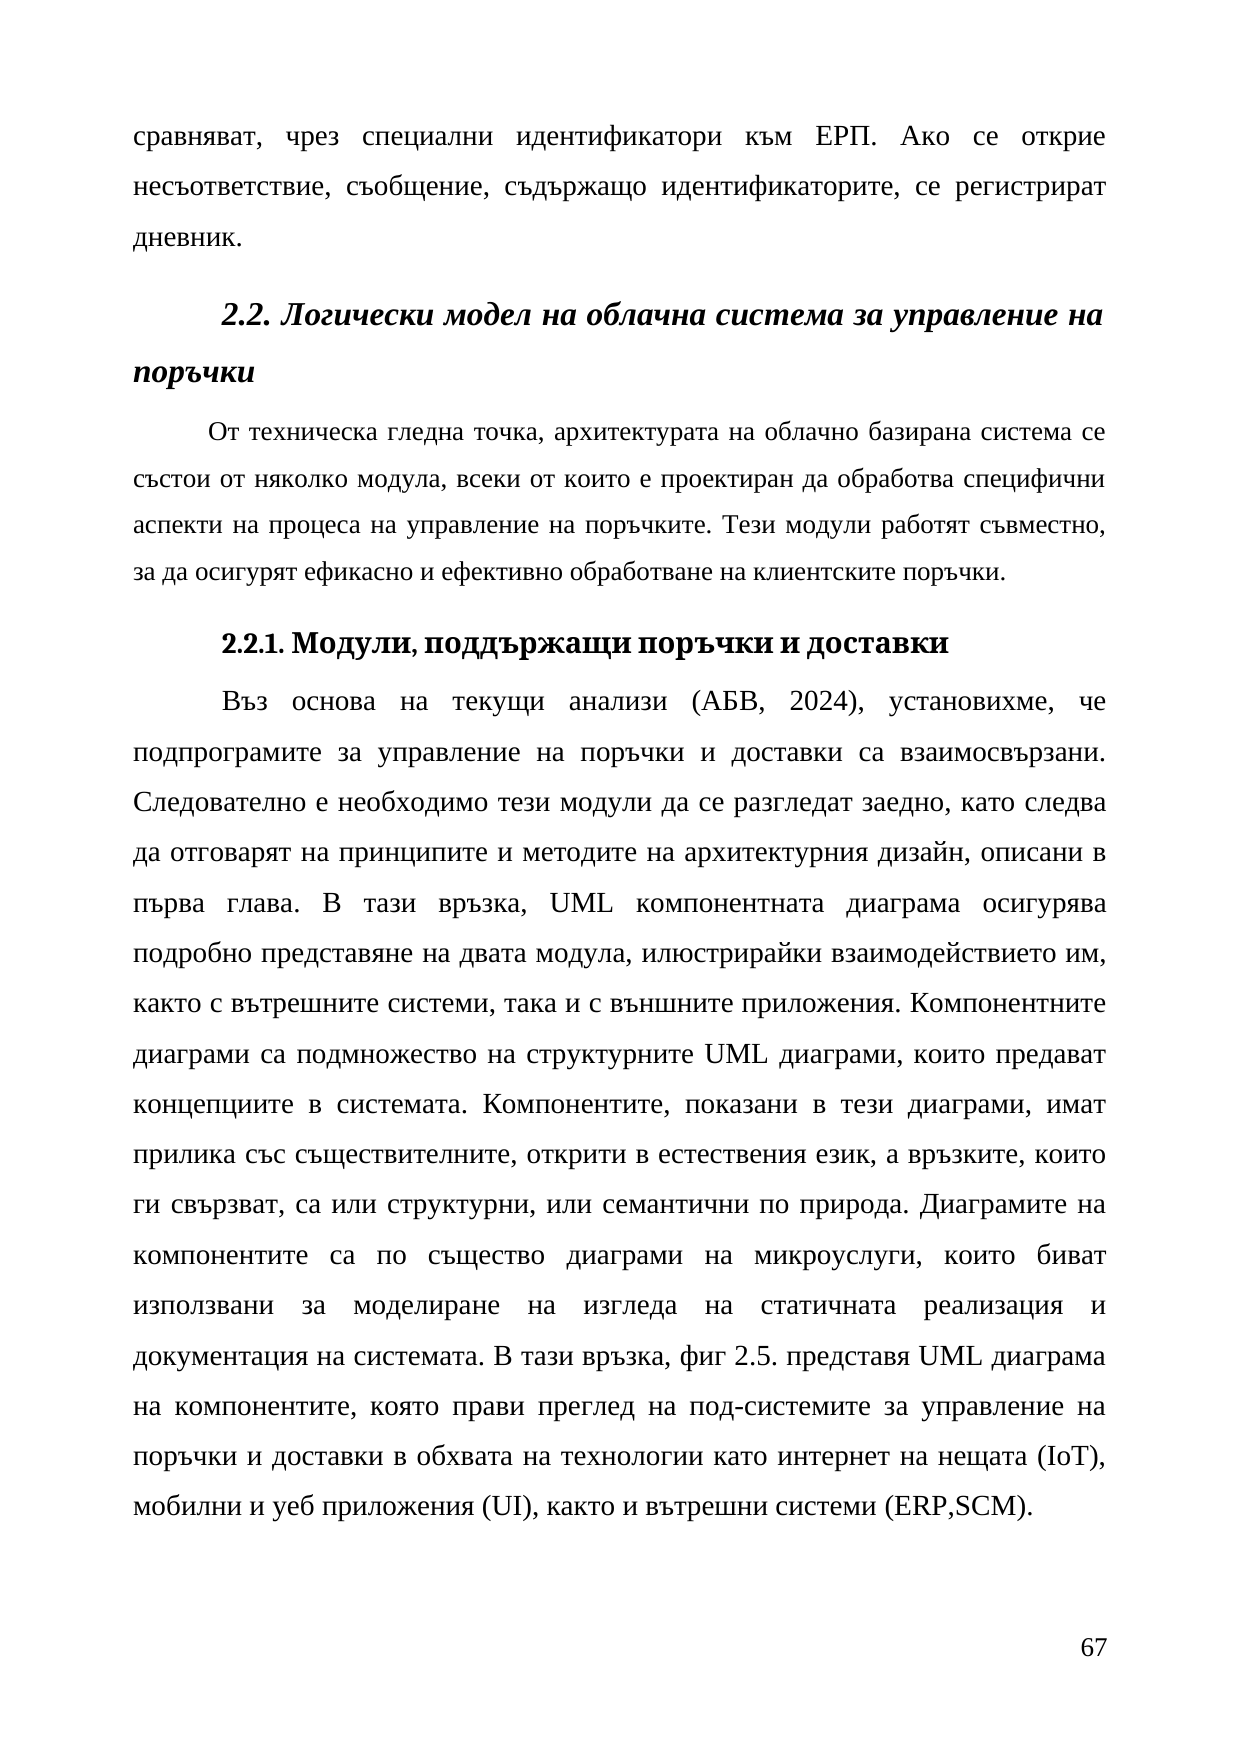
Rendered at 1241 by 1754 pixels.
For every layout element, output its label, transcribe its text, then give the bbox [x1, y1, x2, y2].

subtitle 2.2.1. Модули, поддържащи поръчки и доставки [133, 627, 1107, 661]
subtitle 2.2. Логически модел на облачна система за управление на поръчки [133, 294, 1107, 390]
text Въз основа на текущи анализи (АБВ, 2024), установихме, че подпрограмите за управление на поръчки и доставки са взаимосвързани. Следователно е необходимо тези модули да се разгледат заедно, като следва да отговарят на принципите и методите на архитектурния дизайн, описани в първа глава. В тази връзка, UML компонентната диаграма осигурява подробно представяне на двата модула, илюстрирайки взаимодействието им, както с вътрешните системи, така и с външните приложения. Компонентните диаграми са подмножество на структурните UML диаграми, които предават концепциите в системата. Компонентите, показани в тези диаграми, имат прилика със съществителните, открити в естествения език, а връзките, които ги свързват, са или структурни, или семантични по природа. Диаграмите на компонентите са по същество диаграми на микроуслуги, които биват използвани за моделиране на изгледа на статичната реализация и документация на системата. В тази връзка, фиг 2.5. представя UML диаграма на компонентите, която прави преглед на под-системите за управление на поръчки и доставки в обхвата на технологии като интернет на нещата (IoT), мобилни и уеб приложения (UI), както и вътрешни системи (ERP,SCM). [133, 683, 1107, 1522]
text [133, 118, 1107, 252]
text От техническа гледна точка, архитектурата на облачно базирана система се състои от няколко модула, всеки от които е проектиран да обработва специфични аспекти на процеса на управление на поръчките. Тези модули работят съвместно, за да осигурят ефикасно и ефективно обработване на клиентските поръчки. [133, 415, 1107, 586]
